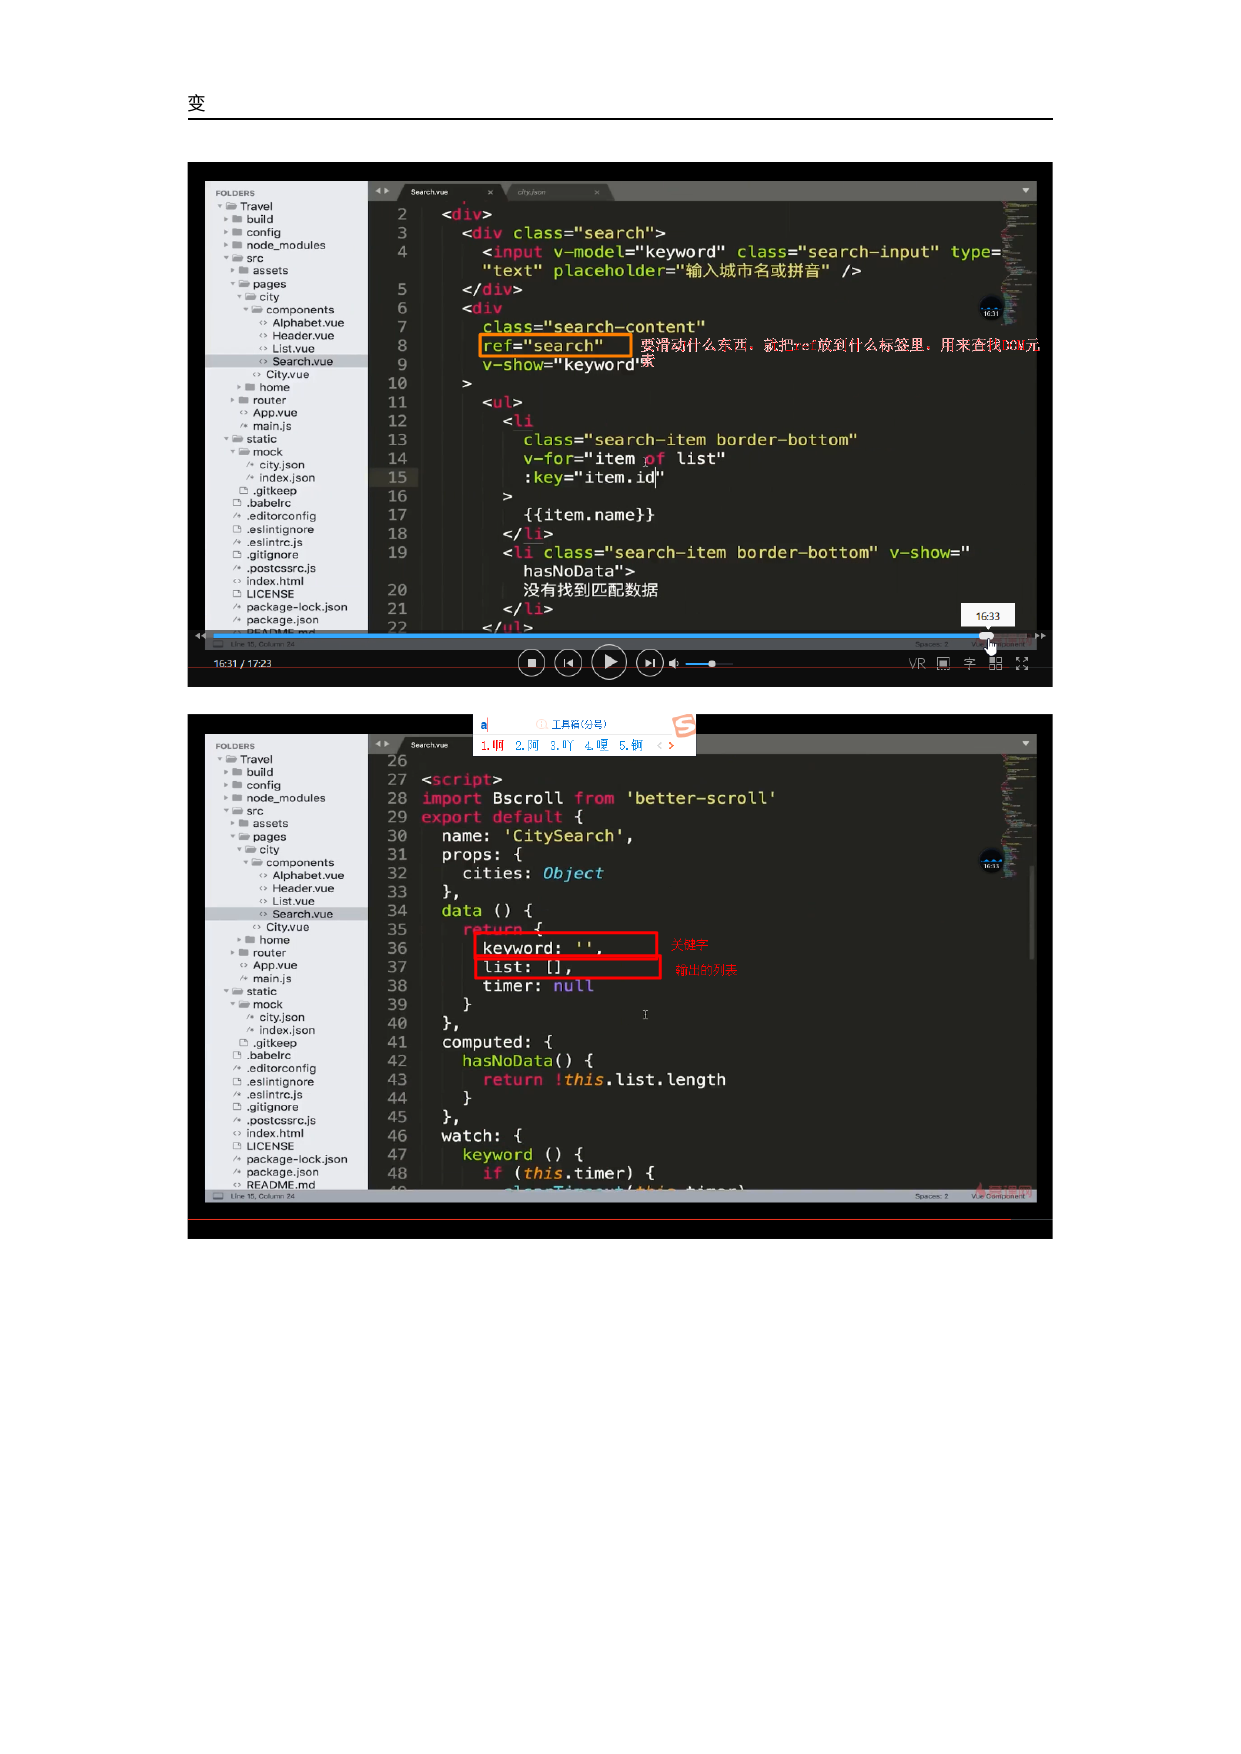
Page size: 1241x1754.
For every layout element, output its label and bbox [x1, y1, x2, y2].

picture [187, 162, 1053, 687]
picture [187, 714, 1053, 1239]
